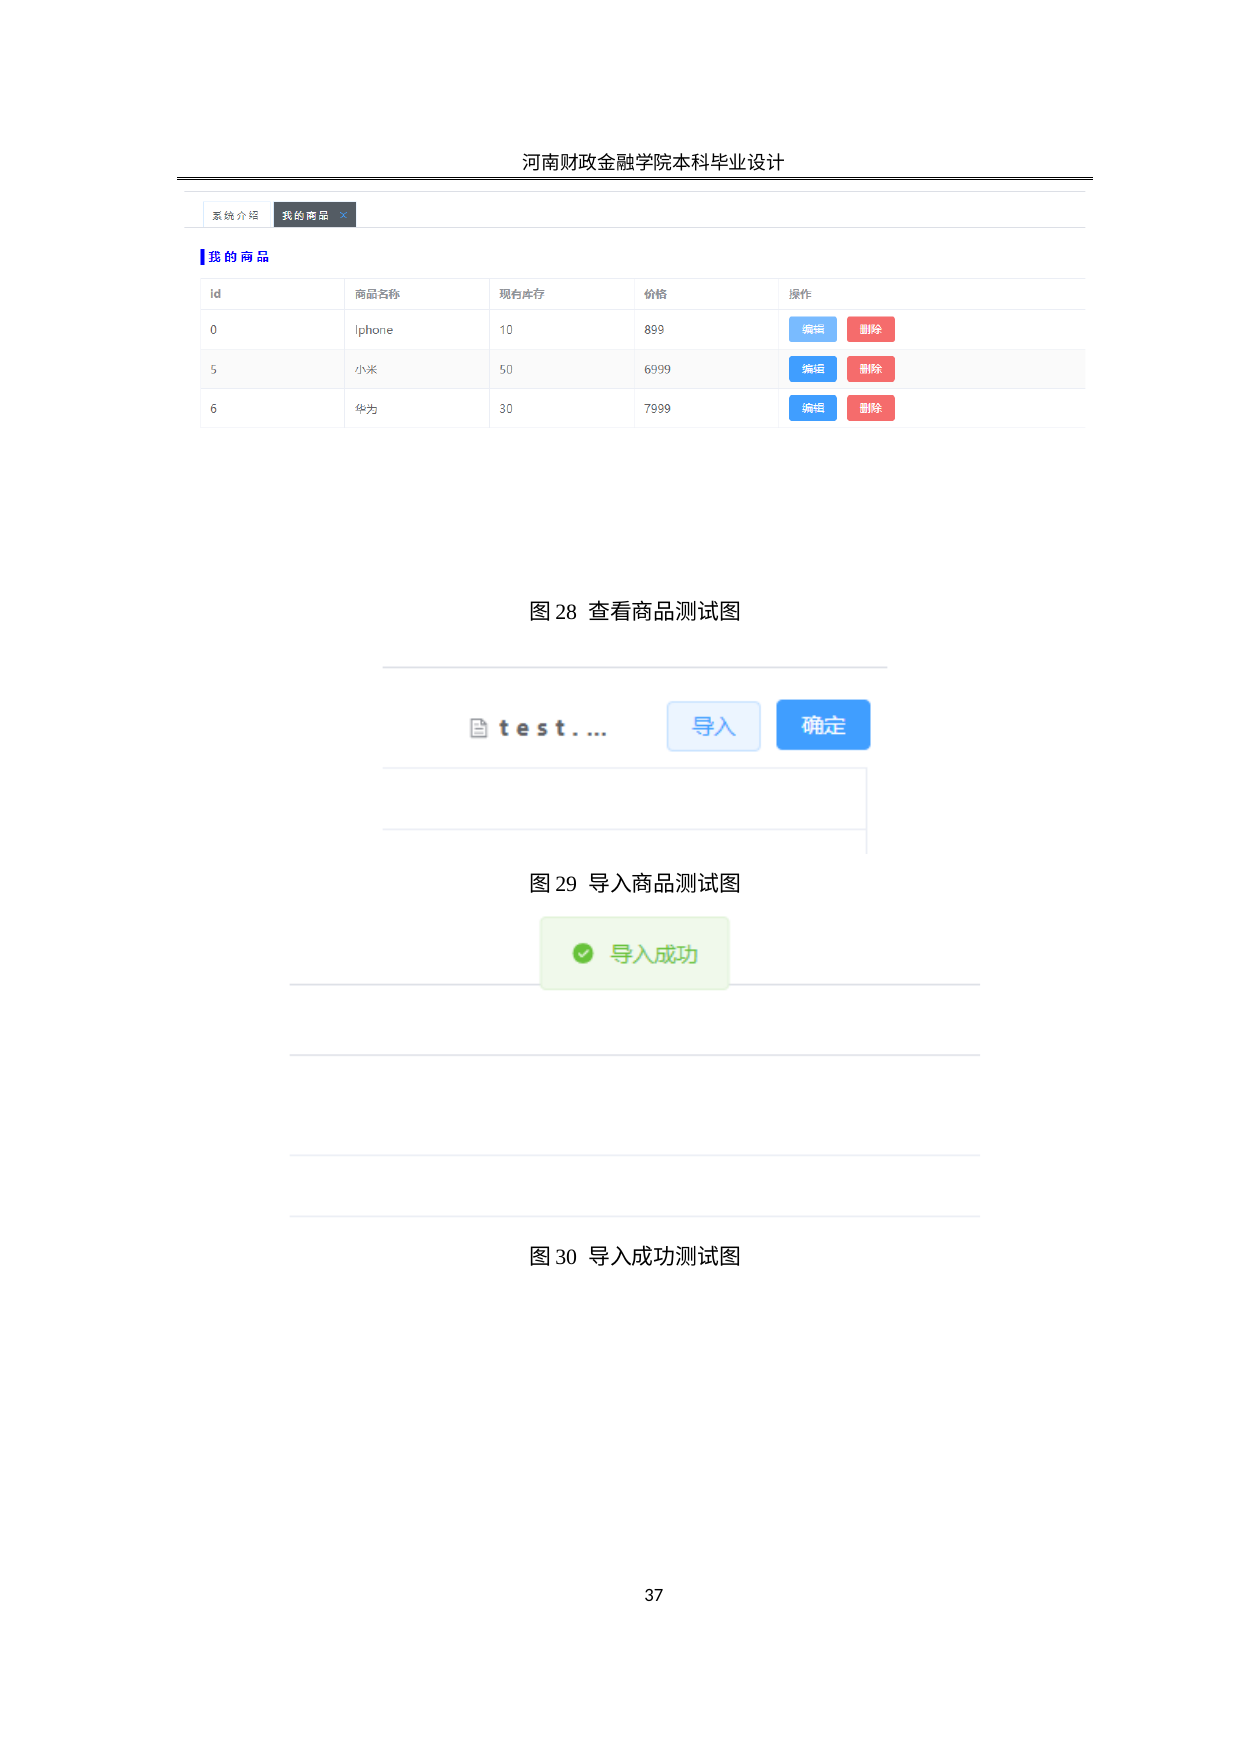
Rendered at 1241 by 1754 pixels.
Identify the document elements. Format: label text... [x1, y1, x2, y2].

text 图30 导入成功测试图 [177, 1238, 1093, 1272]
text 图28 查看商品测试图 [177, 593, 1093, 627]
text 图29 导入商品测试图 [177, 865, 1093, 899]
picture [289, 898, 981, 1219]
picture [184, 185, 1086, 563]
picture [382, 627, 888, 854]
